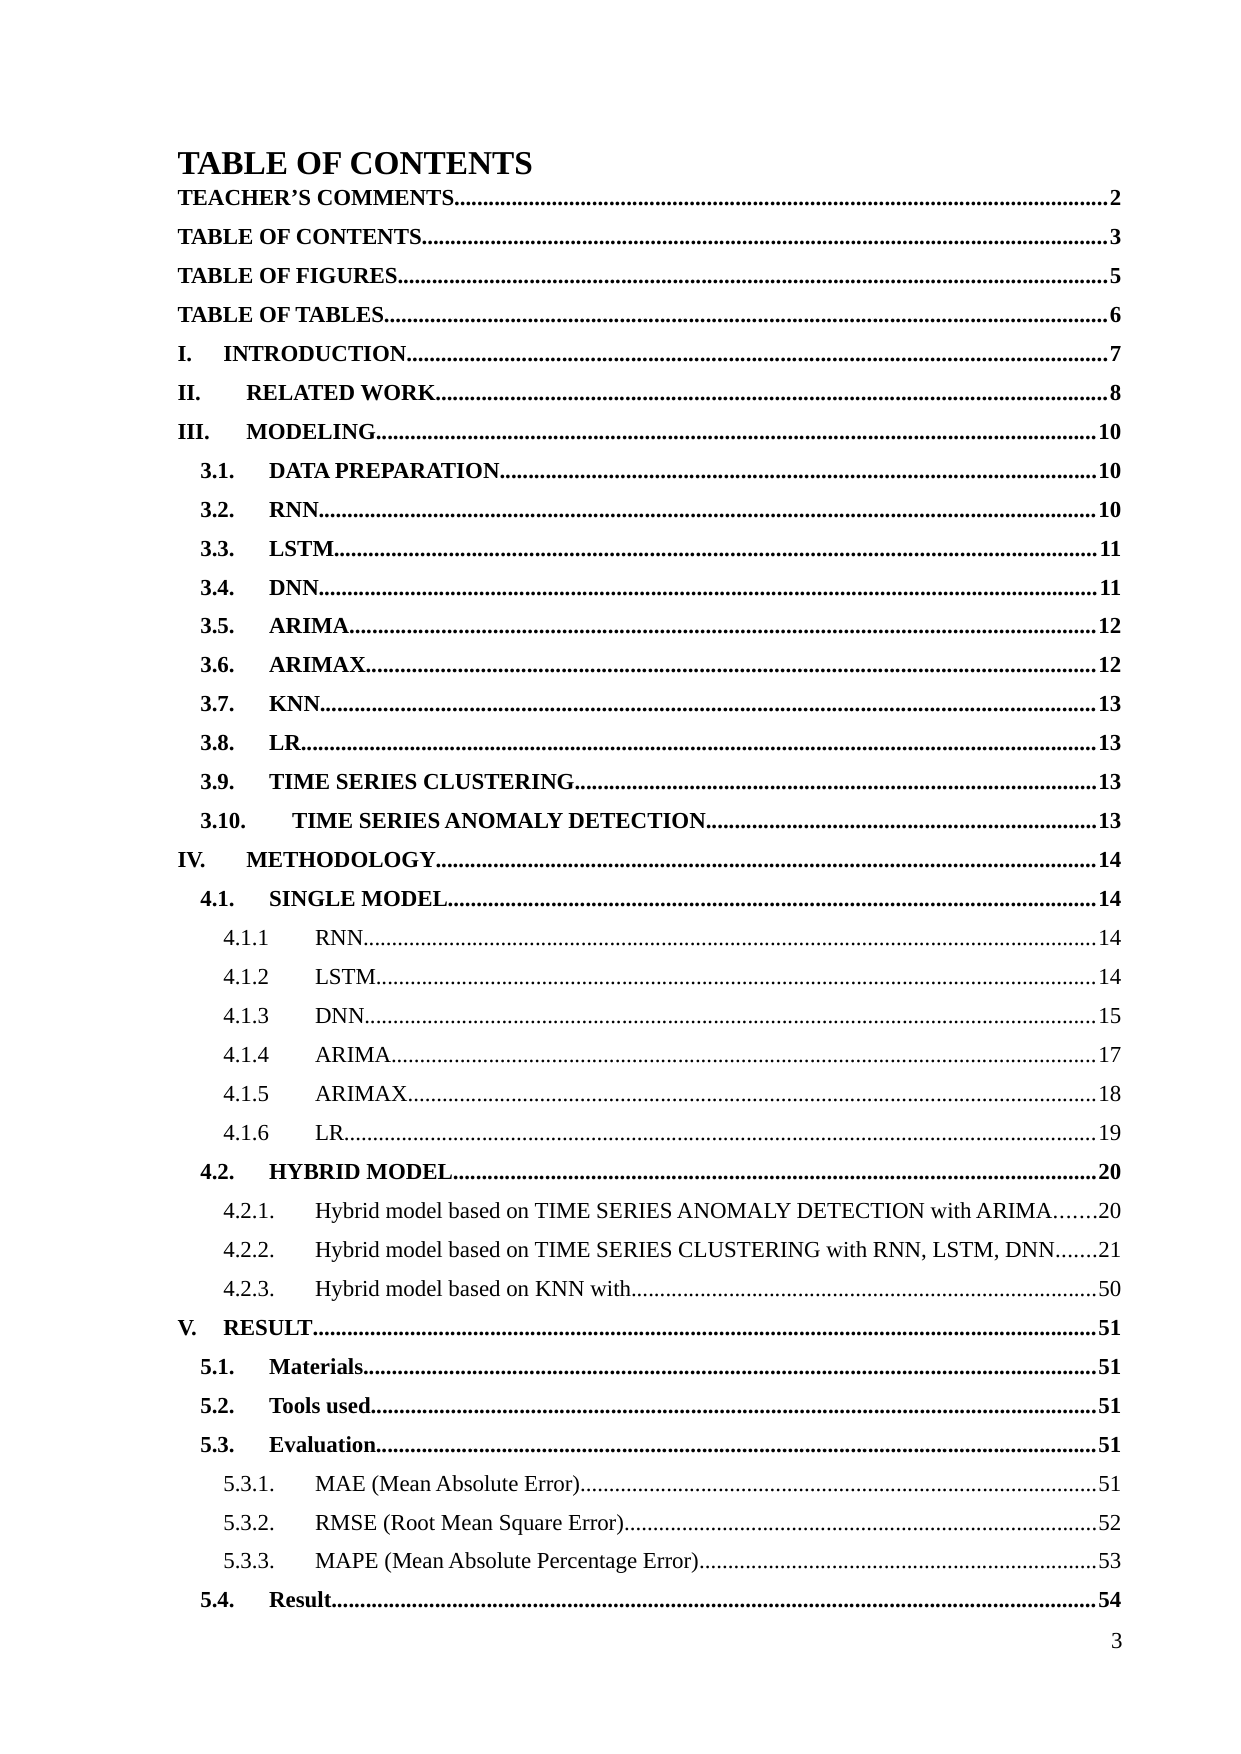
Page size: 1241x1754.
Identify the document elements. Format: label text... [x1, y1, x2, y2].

subtitle TABLE OF CONTENTS [177, 143, 1122, 181]
